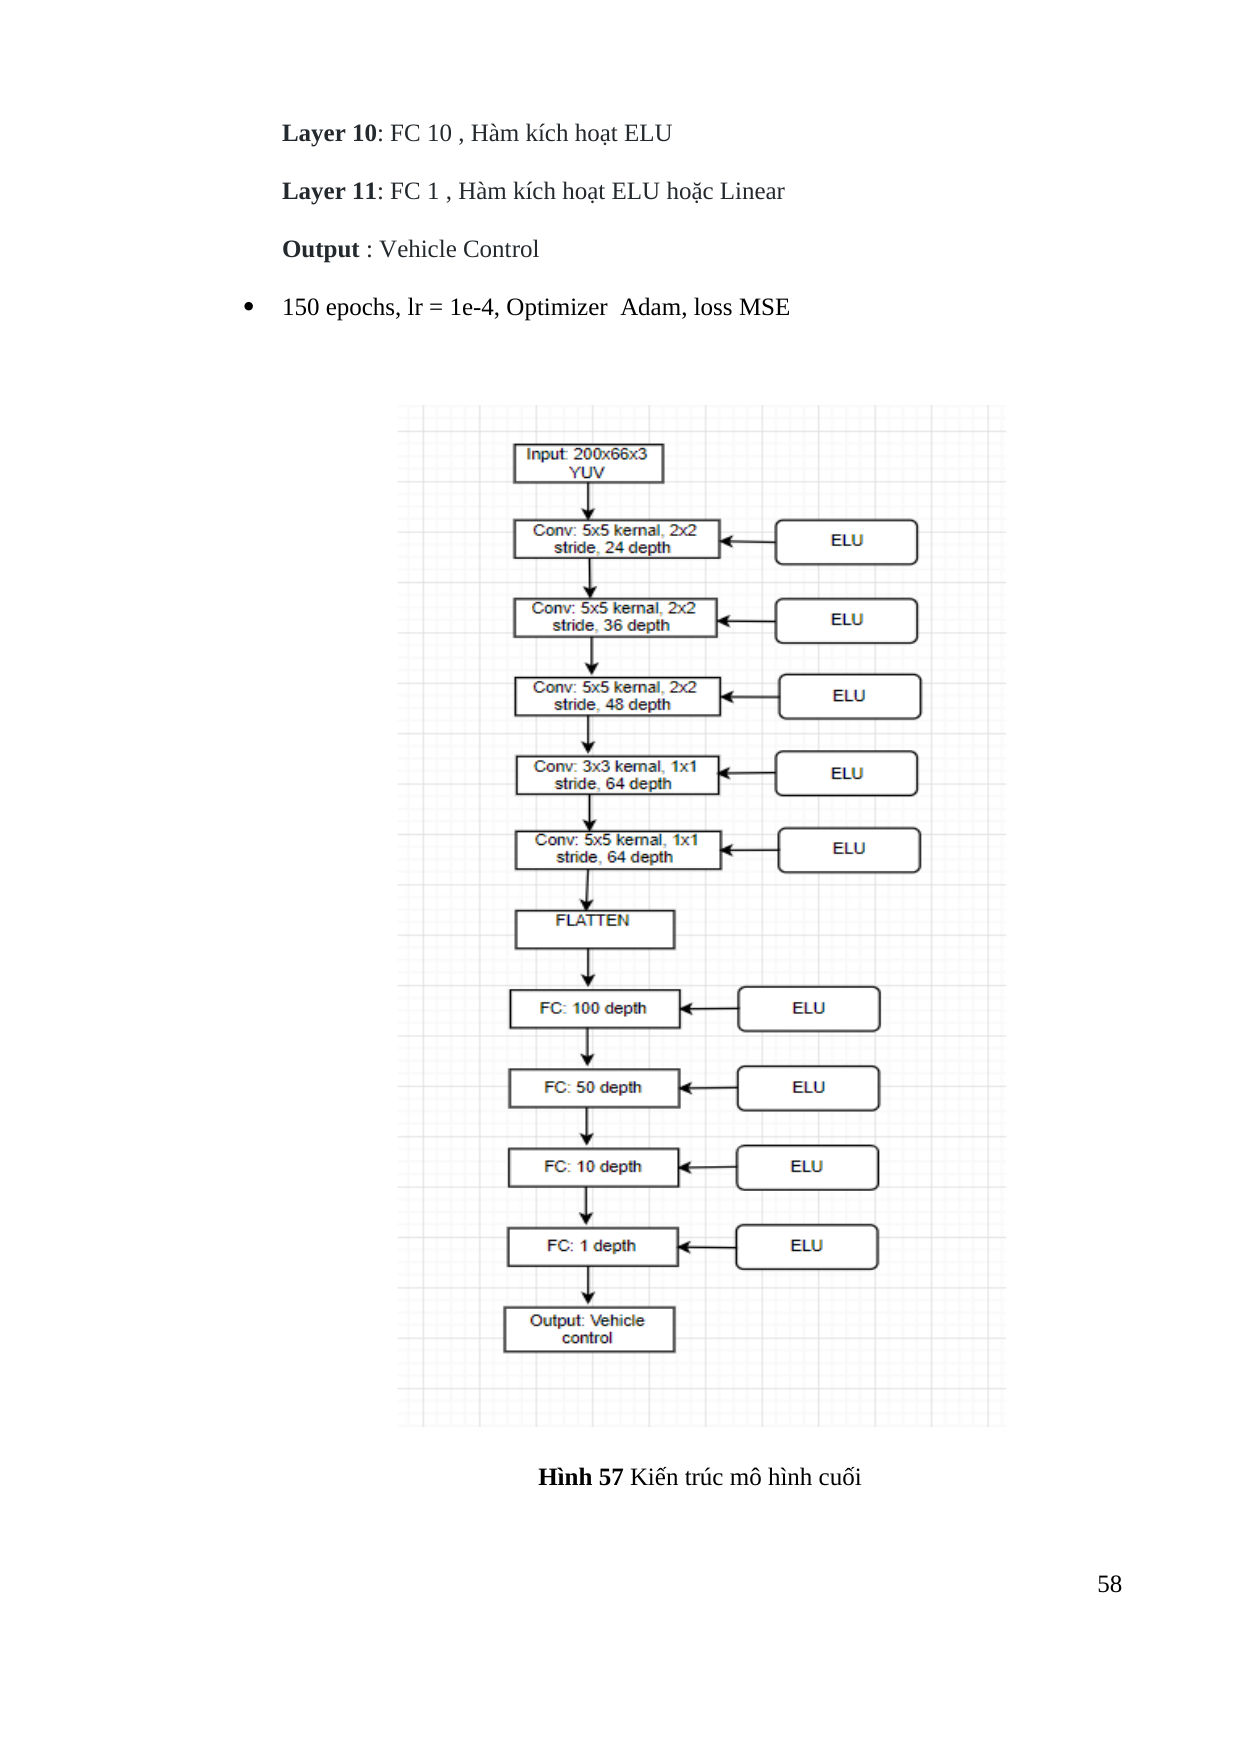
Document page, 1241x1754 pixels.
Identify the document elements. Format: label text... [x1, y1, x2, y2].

text Layer 10: FC 10 , Hàm kích hoạt ELU [282, 118, 1122, 147]
list 150 epochs, lr = 1e-4, Optimizer Adam, loss MSE [244, 292, 1122, 321]
text Layer 11: FC 1 , Hàm kích hoạt ELU hoặc Linear [282, 176, 1122, 205]
picture [397, 405, 1007, 1427]
text Output : Vehicle Control [207, 234, 1122, 263]
text Hình 57 Kiến trúc mô hình cuối [507, 1462, 1122, 1491]
